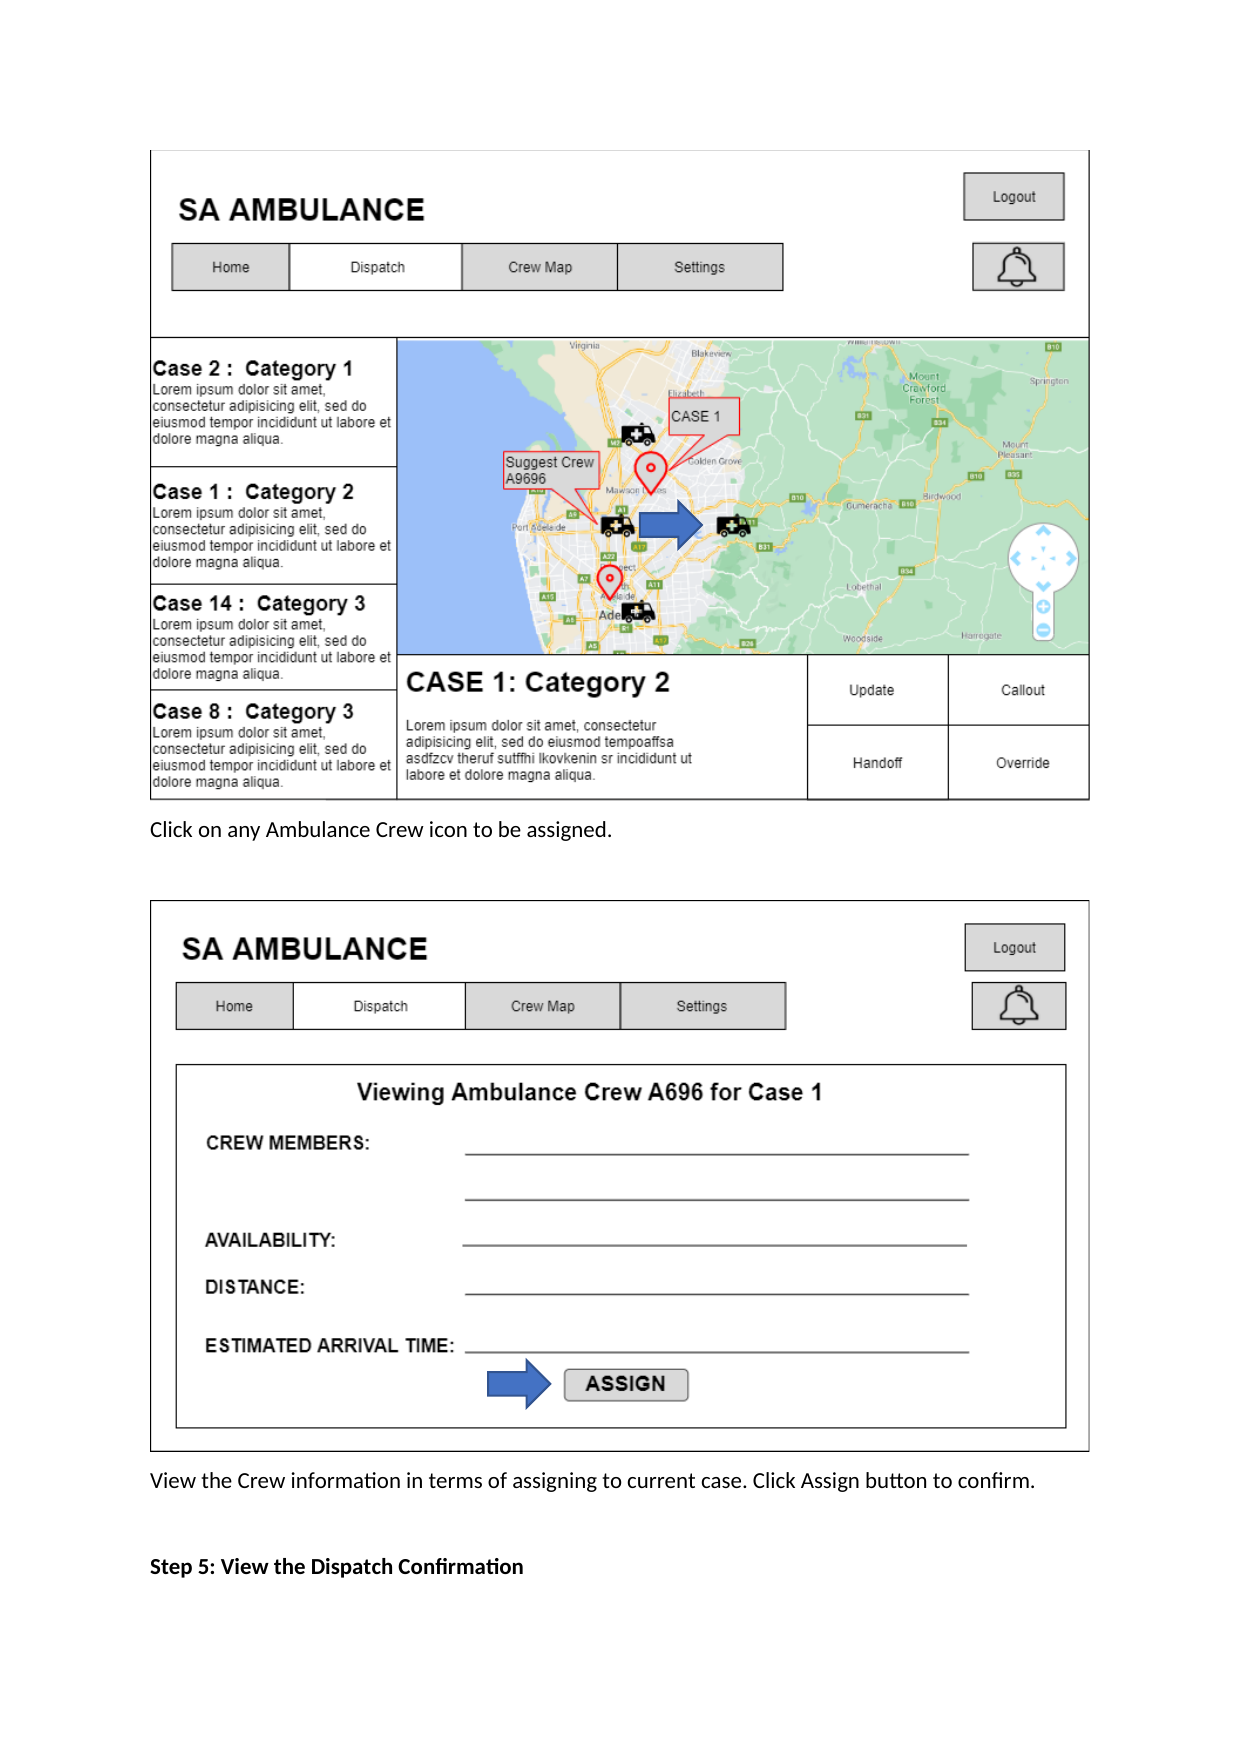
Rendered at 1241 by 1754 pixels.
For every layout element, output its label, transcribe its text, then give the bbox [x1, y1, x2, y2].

text Step 5: View the Dispatch Confirmation [150, 1552, 1090, 1580]
text View the Crew information in terms of assigning to current case. Click Assign button to confirm. [150, 1466, 1090, 1494]
picture [150, 900, 1090, 1452]
text Click on any Ambulance Crew icon to be assigned. [150, 815, 1090, 843]
picture [150, 150, 1091, 801]
